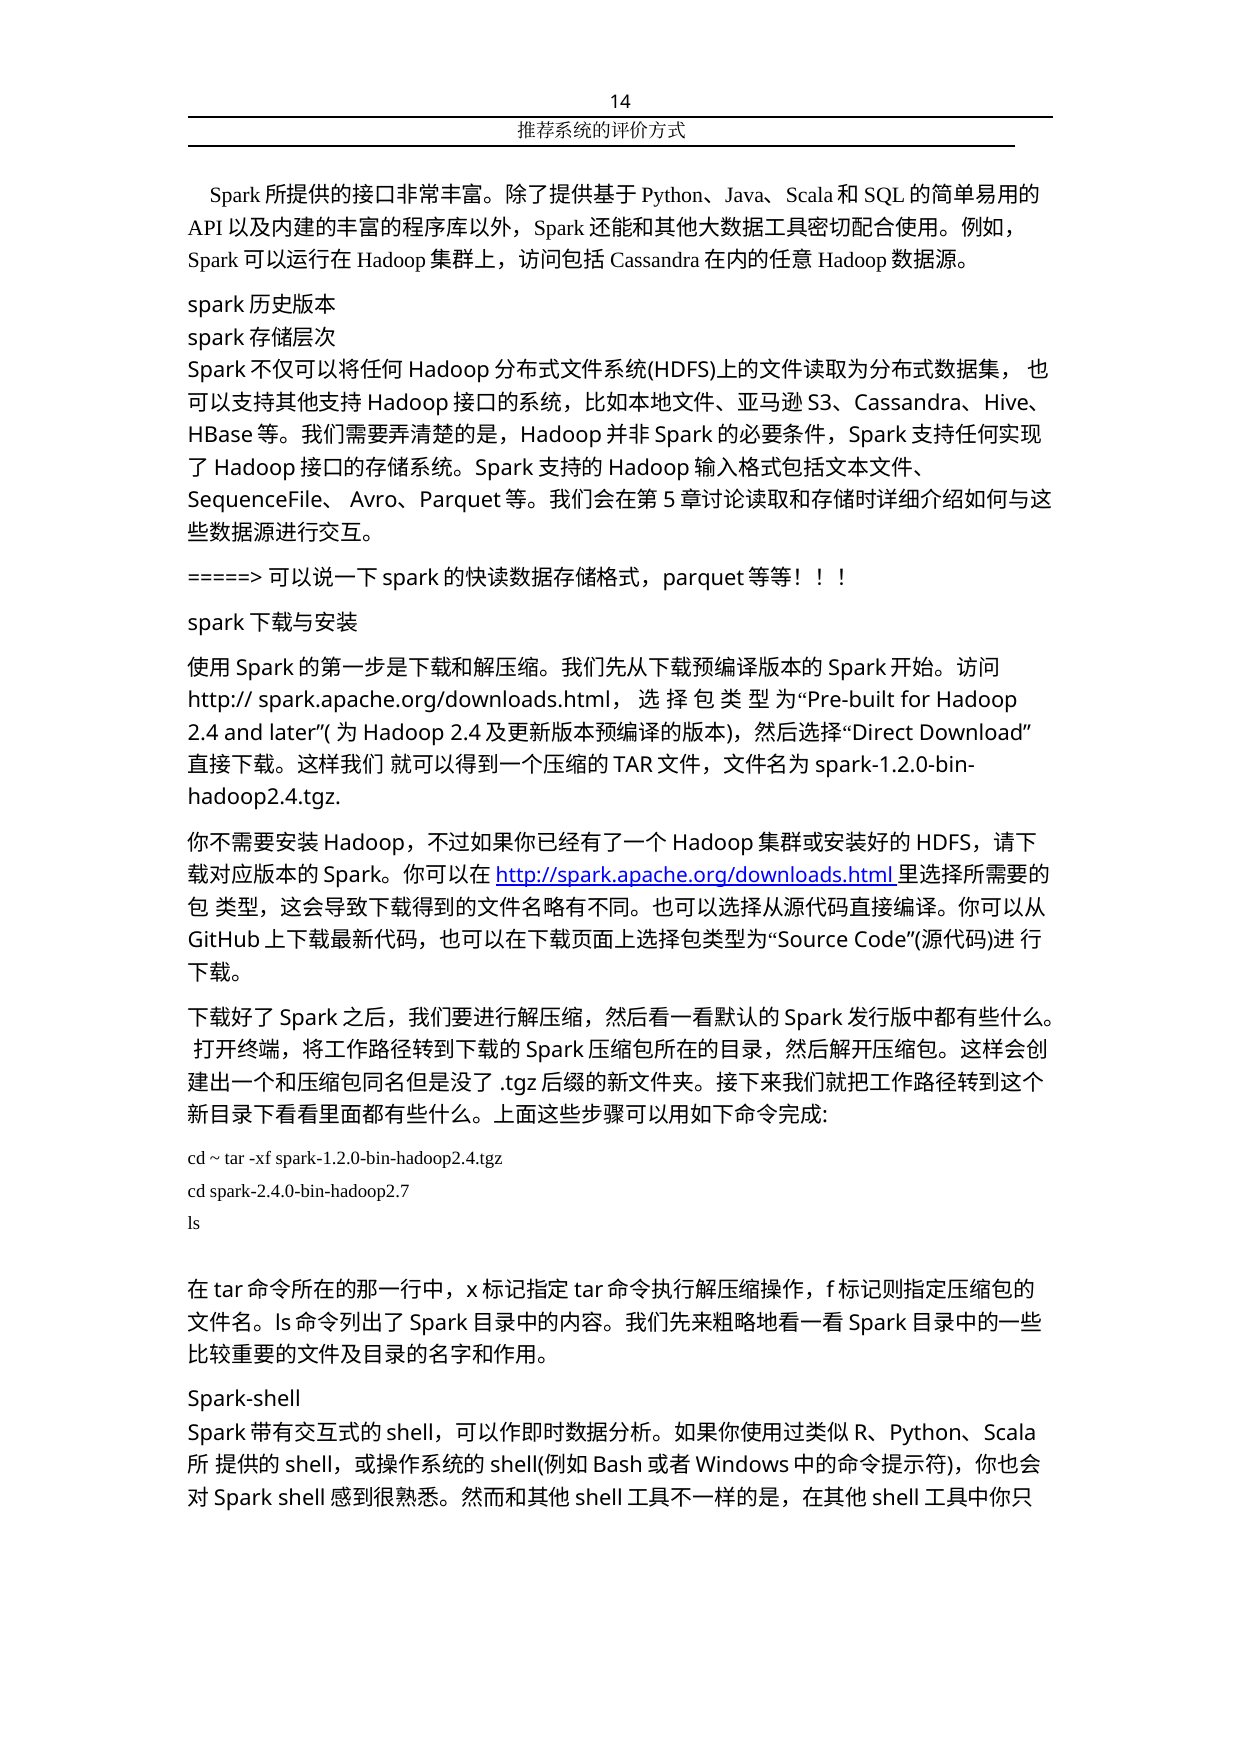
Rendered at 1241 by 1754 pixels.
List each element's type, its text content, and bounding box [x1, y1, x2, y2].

list spark历史版本 [187, 287, 1053, 319]
text Spark-shell [187, 1382, 1053, 1414]
text 在tar命令所在的那一行中，x标记指定tar命令执行解压缩操作，f标记则指定压缩包的文件名。ls命令列出了Spark目录中的内容。我们先来粗略地看一看Spark目录中的一些 比较重要的文件及目录的名字和作用。 [187, 1272, 1053, 1369]
text 使用Spark的第一步是下载和解压缩。我们先从下载预编译版本的Spark开始。访问http:// spark.apache.org/downloads.html， 选 择 包 类 型 为“Pre-built for Hadoop 2.4 and later”( 为Hadoop 2.4及更新版本预编译的版本)，然后选择“Direct Download”直接下载。这样我们 就可以得到一个压缩的TAR文件，文件名为spark-1.2.0-bin-hadoop2.4.tgz. [187, 649, 1053, 812]
text Spark不仅可以将任何Hadoop分布式文件系统(HDFS)上的文件读取为分布式数据集， 也可以支持其他支持Hadoop接口的系统，比如本地文件、亚马逊S3、Cassandra、Hive、 HBase等。我们需要弄清楚的是，Hadoop并非Spark的必要条件，Spark支持任何实现 了Hadoop接口的存储系统。Spark支持的Hadoop输入格式包括文本文件、SequenceFile、 Avro、Parquet等。我们会在第5章讨论读取和存储时详细介绍如何与这些数据源进行交互。 [187, 352, 1053, 547]
list spark存储层次 [187, 319, 1053, 352]
text Spark所提供的接口非常丰富。除了提供基于Python、Java、Scala和SQL的简单易用的API以及内建的丰富的程序库以外，Spark还能和其他大数据工具密切配合使用。例如， Spark可以运行在Hadoop集群上，访问包括Cassandra在内的任意Hadoop数据源。 [187, 177, 1053, 274]
text ls [187, 1207, 1053, 1239]
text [187, 1414, 1053, 1512]
text =====> 可以说一下spark的快读数据存储格式，parquet等等！！！ [187, 559, 1053, 592]
text spark下载与安装 [187, 604, 1053, 637]
text cd spark-2.4.0-bin-hadoop2.7 [187, 1174, 1053, 1207]
text 下载好了Spark之后，我们要进行解压缩，然后看一看默认的Spark发行版中都有些什么。 打开终端，将工作路径转到下载的Spark压缩包所在的目录，然后解开压缩包。这样会创 建出一个和压缩包同名但是没了 .tgz后缀的新文件夹。接下来我们就把工作路径转到这个 新目录下看看里面都有些什么。上面这些步骤可以用如下命令完成: [187, 999, 1053, 1129]
text cd ~ tar -xf spark-1.2.0-bin-hadoop2.4.tgz [187, 1142, 1053, 1174]
text 你不需要安装Hadoop，不过如果你已经有了一个Hadoop集群或安装好的HDFS，请下 载对应版本的Spark。你可以在http://spark.apache.org/downloads.html里选择所需要的包 类型，这会导致下载得到的文件名略有不同。也可以选择从源代码直接编译。你可以从GitHub上下载最新代码，也可以在下载页面上选择包类型为“Source Code”(源代码)进 行下载。 [187, 824, 1053, 987]
